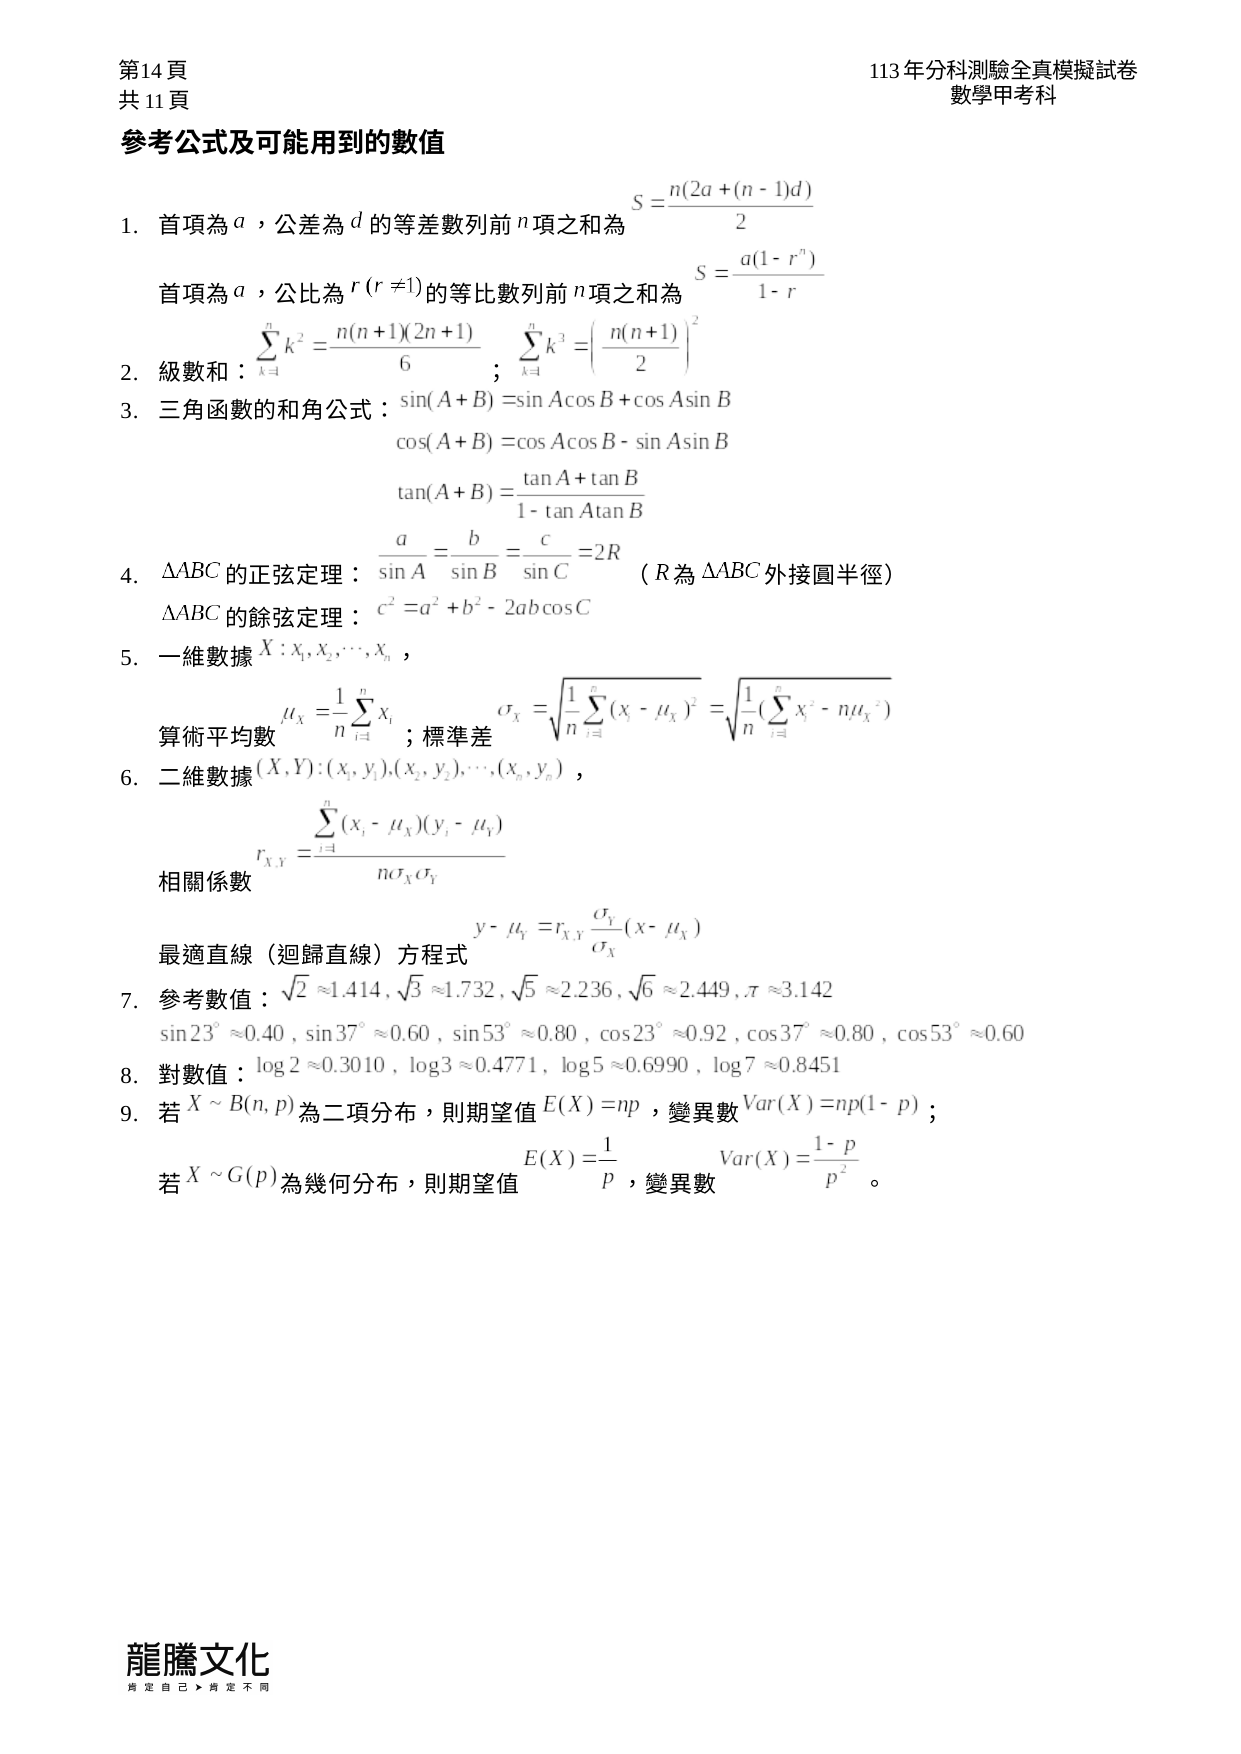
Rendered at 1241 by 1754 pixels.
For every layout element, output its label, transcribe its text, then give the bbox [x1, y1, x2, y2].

text 8. 對數值： [120, 1052, 1120, 1090]
text 5. 一維數據， 算術平均數；標準差 [120, 633, 1120, 752]
text 參考公式及可能用到的數值 [120, 119, 1120, 161]
text 的餘弦定理： [120, 590, 1120, 633]
text 2. 級數和：； [120, 309, 1120, 387]
text 3. 三角函數的和角公式： [120, 387, 1120, 425]
text 1. 首項為，公差為的等差數列前項之和為 [120, 173, 1120, 240]
text 6. 二維數據， 相關係數 最適直線（迴歸直線）方程式 [120, 752, 1120, 971]
text 4. 的正弦定理： （為外接圓半徑） [120, 523, 1120, 590]
text 首項為，公比為的等比數列前項之和為 [120, 240, 1120, 309]
picture [118, 1640, 274, 1695]
text 9. 若為二項分布，則期望值，變異數； 若為幾何分布，則期望值，變異數。 [120, 1090, 1120, 1199]
text 7. 參考數值： [120, 971, 1120, 1015]
